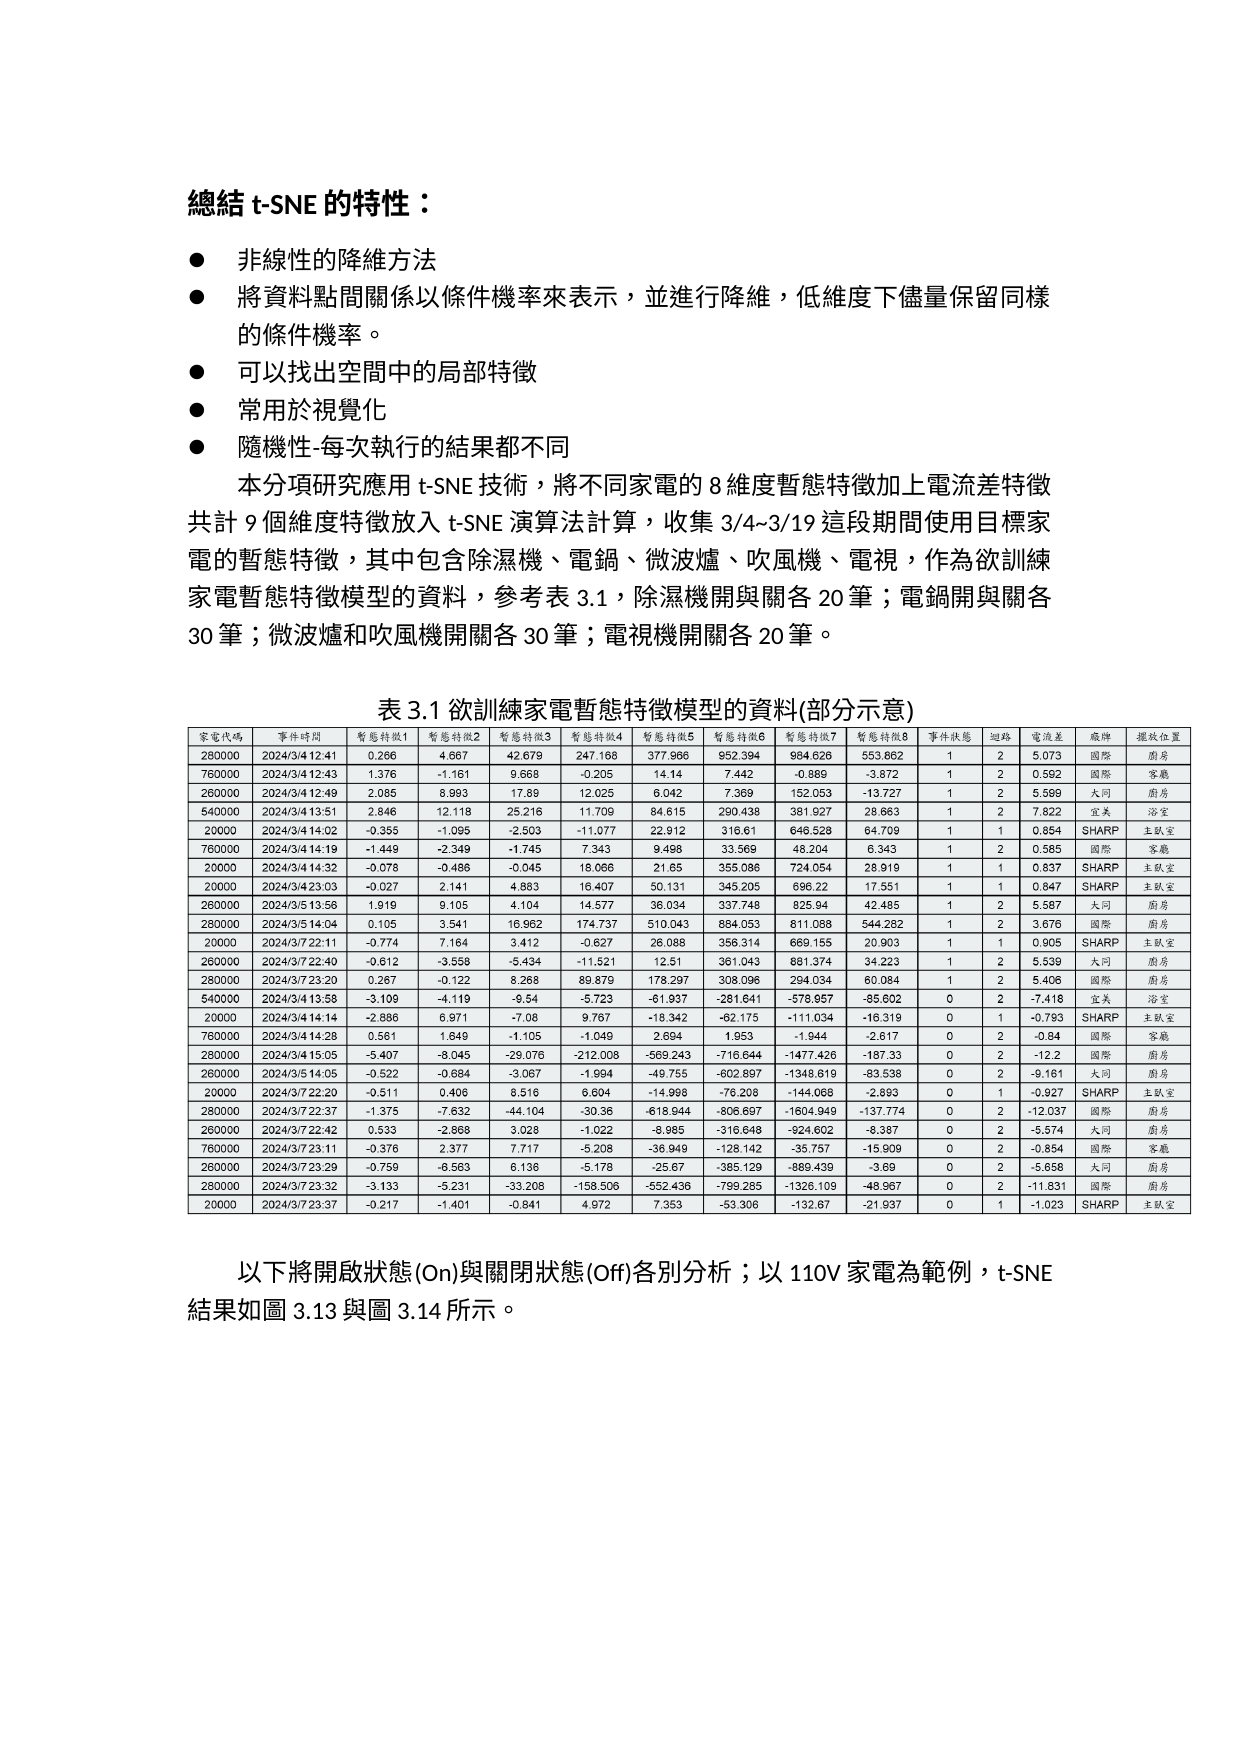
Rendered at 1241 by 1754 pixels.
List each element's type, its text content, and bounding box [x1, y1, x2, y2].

list 隨機性-每次執行的結果都不同 [187, 427, 1053, 464]
list 常用於視覺化 [187, 389, 1053, 427]
list 將資料點間關係以條件機率來表示，並進行降維，低維度下儘量保留同樣的條件機率。 [187, 277, 1053, 352]
list 以下將開啟狀態(On)與關閉狀態(Off)各別分析；以110V家電為範例，t-SNE結果如圖3.13與圖3.14所示。 [187, 1252, 1053, 1327]
text 總結t-SNE的特性： [187, 164, 1053, 239]
list 表3.1 欲訓練家電暫態特徵模型的資料(部分示意) [237, 689, 1053, 727]
text 本分項研究應用t-SNE技術，將不同家電的8維度暫態特徵加上電流差特徵共計9個維度特徵放入t-SNE演算法計算，收集3/4~3/19這段期間使用目標家電的暫態特徵，其中包含除濕機、電鍋、微波爐、吹風機、電視，作為欲訓練家電暫態特徵模型的資料，參考表3.1，除濕機開與關各20筆；電鍋開與關各30筆；微波爐和吹風機開關各30筆；電視機開關各20筆。 [187, 464, 1053, 652]
list 非線性的降維方法 [187, 239, 1053, 277]
picture [187, 727, 1192, 1218]
list 可以找出空間中的局部特徵 [187, 352, 1053, 389]
